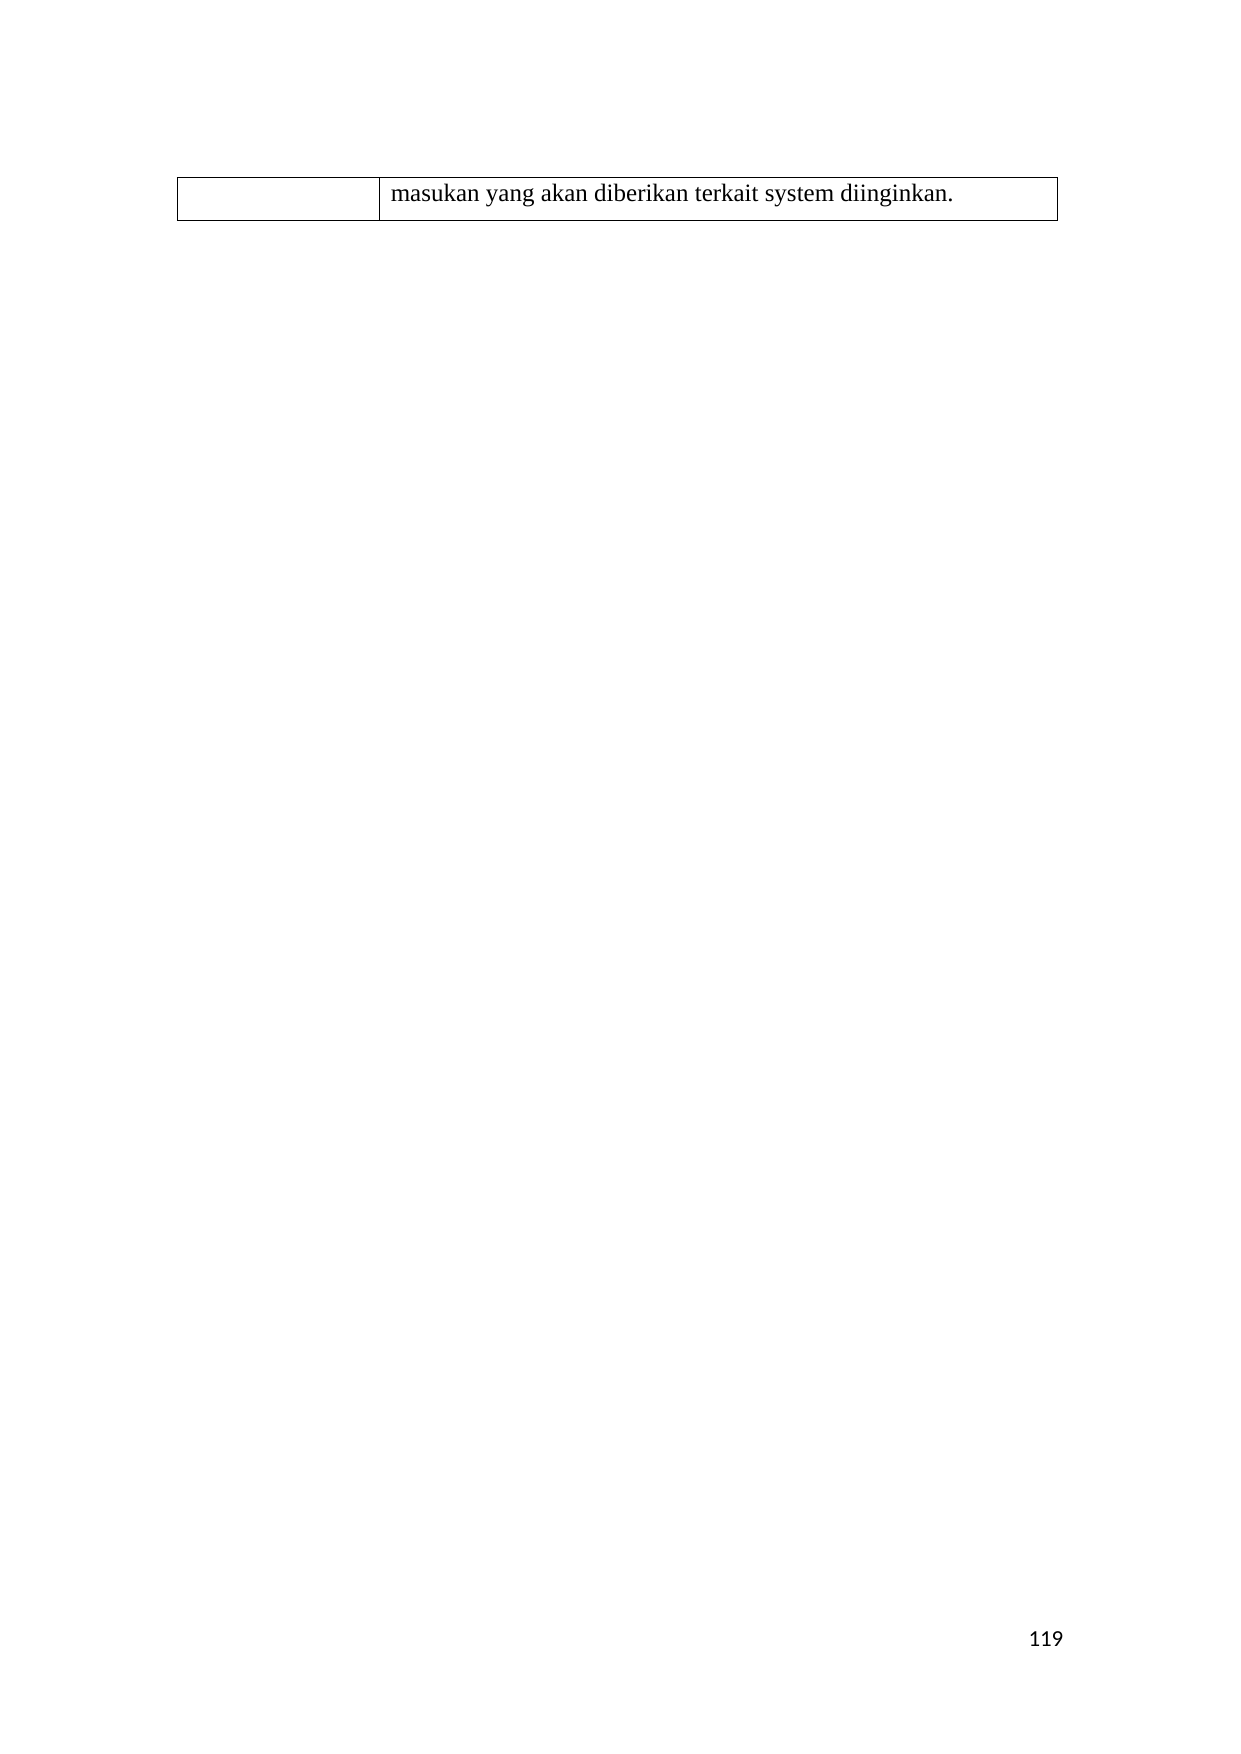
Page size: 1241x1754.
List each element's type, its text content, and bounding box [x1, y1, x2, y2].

table_cell Feedback [178, 178, 379, 220]
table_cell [380, 178, 1057, 220]
